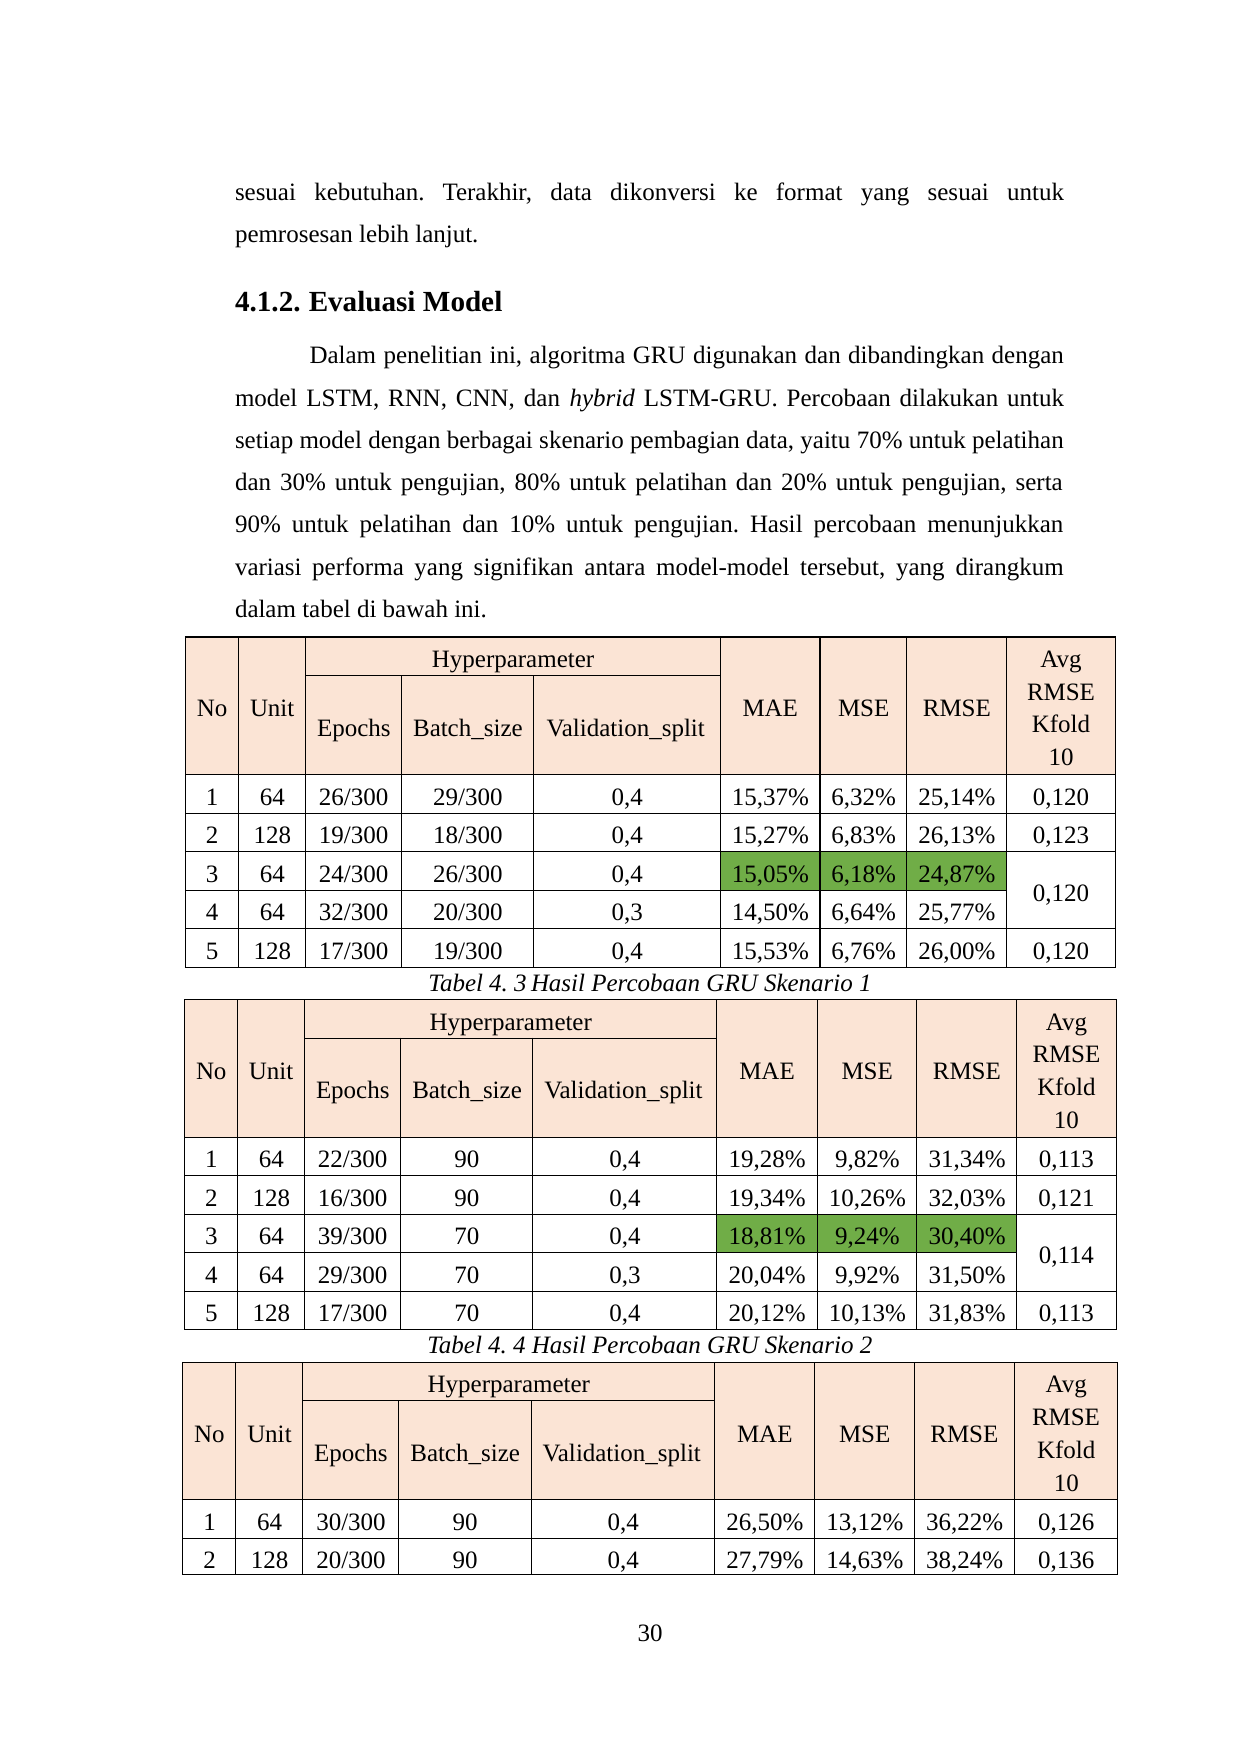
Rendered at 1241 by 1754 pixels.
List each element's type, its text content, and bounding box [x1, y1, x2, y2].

table_cell Batch_size [401, 1039, 532, 1137]
table_cell 6,76% [821, 929, 906, 967]
table_cell 64 [236, 1500, 302, 1538]
table_cell 24,87% [907, 852, 1006, 890]
table_header Unit [238, 1000, 304, 1137]
subtitle 4.1.2. Evaluasi Model [235, 284, 1071, 318]
table_cell 64 [238, 1253, 304, 1291]
table_cell 1 [185, 1138, 237, 1175]
table_cell 128 [238, 1176, 304, 1214]
table_header No [183, 1363, 235, 1499]
table_cell 6,64% [821, 891, 906, 928]
table_cell 4 [185, 1253, 237, 1291]
table_cell 0,4 [534, 852, 720, 890]
table_cell 25,77% [907, 891, 1006, 928]
table_cell 31,50% [917, 1253, 1016, 1291]
table_cell 128 [239, 814, 305, 851]
table_cell 15,37% [721, 775, 819, 813]
table_cell 4 [186, 891, 238, 928]
table_cell 70 [401, 1253, 532, 1291]
table_cell 128 [239, 929, 305, 967]
table_cell 90 [399, 1500, 531, 1538]
table_cell Validation_split [532, 1401, 714, 1499]
table_cell 0,114 [1017, 1215, 1116, 1291]
table_cell 30/300 [303, 1500, 398, 1538]
table_header MSE [821, 638, 906, 774]
table_cell 2 [186, 814, 238, 851]
table_cell 17/300 [306, 929, 401, 967]
table_cell 64 [239, 775, 305, 813]
table_cell 6,18% [821, 852, 906, 890]
table_header MSE [815, 1363, 914, 1499]
table_cell 36,22% [915, 1500, 1014, 1538]
table_cell 0,113 [1017, 1138, 1116, 1175]
table_cell 0,4 [533, 1176, 716, 1214]
table_cell 9,92% [818, 1253, 916, 1291]
table_cell 20/300 [303, 1539, 398, 1574]
table_cell 32/300 [306, 891, 401, 928]
table_header Avg RMSE Kfold 10 [1015, 1363, 1117, 1499]
table_cell 0,3 [533, 1253, 716, 1291]
table_cell 30,40% [917, 1215, 1016, 1252]
table_cell 0,4 [532, 1500, 714, 1538]
table_cell 128 [238, 1292, 304, 1329]
table_cell 70 [401, 1215, 532, 1252]
table_cell 39/300 [305, 1215, 400, 1252]
table_cell 19/300 [306, 814, 401, 851]
table_cell Batch_size [402, 676, 533, 774]
table_cell 20/300 [402, 891, 533, 928]
table_cell 0,120 [1007, 852, 1115, 928]
table_cell Epochs [305, 1039, 400, 1137]
text Tabel 4. 3 Hasil Percobaan GRU Skenario 1 [260, 968, 1039, 997]
table_cell 2 [183, 1539, 235, 1574]
table_cell 14,63% [815, 1539, 914, 1574]
table_cell 6,83% [821, 814, 906, 851]
table_cell 0,4 [534, 775, 720, 813]
table_cell 128 [236, 1539, 302, 1574]
table_cell 0,121 [1017, 1176, 1116, 1214]
table_cell 14,50% [721, 891, 819, 928]
table_cell 0,4 [534, 929, 720, 967]
table_header Unit [236, 1363, 302, 1499]
table_cell 10,26% [818, 1176, 916, 1214]
table_header RMSE [907, 638, 1006, 774]
table_cell 29/300 [305, 1253, 400, 1291]
table_header Hyperparameter [303, 1363, 714, 1400]
table_cell 0,126 [1015, 1500, 1117, 1538]
table_cell 18/300 [402, 814, 533, 851]
table_cell 3 [186, 852, 238, 890]
table_cell 0,4 [533, 1292, 716, 1329]
table_cell 90 [401, 1138, 532, 1175]
table_cell Batch_size [399, 1401, 531, 1499]
table_cell 29/300 [402, 775, 533, 813]
table_header Unit [239, 638, 305, 774]
table_header No [185, 1000, 237, 1137]
table_cell 0,113 [1017, 1292, 1116, 1329]
table_cell 20,12% [717, 1292, 817, 1329]
table_cell 24/300 [306, 852, 401, 890]
table_cell 64 [238, 1215, 304, 1252]
table_cell 64 [238, 1138, 304, 1175]
table_cell 5 [185, 1292, 237, 1329]
table_cell 19/300 [402, 929, 533, 967]
table_cell Validation_split [533, 1039, 716, 1137]
table_header Hyperparameter [305, 1000, 716, 1038]
table_cell 16/300 [305, 1176, 400, 1214]
table_cell 90 [399, 1539, 531, 1574]
table_cell Validation_split [534, 676, 720, 774]
table_cell 26,50% [715, 1500, 814, 1538]
table_cell 9,82% [818, 1138, 916, 1175]
table_cell 27,79% [715, 1539, 814, 1574]
table_cell 0,120 [1007, 929, 1115, 967]
table_header MAE [721, 638, 819, 774]
text Tabel 4. 4 Hasil Percobaan GRU Skenario 2 [260, 1330, 1039, 1359]
table_cell 15,27% [721, 814, 819, 851]
table_header RMSE [917, 1000, 1016, 1137]
table_cell Epochs [306, 676, 401, 774]
table_cell Epochs [303, 1401, 398, 1499]
table_cell 9,24% [818, 1215, 916, 1252]
table_cell 0,4 [533, 1215, 716, 1252]
table_cell 0,4 [532, 1539, 714, 1574]
table_header MAE [715, 1363, 814, 1499]
table_cell 0,120 [1007, 775, 1115, 813]
table_cell 90 [401, 1176, 532, 1214]
table_cell 2 [185, 1176, 237, 1214]
table_cell 22/300 [305, 1138, 400, 1175]
table_cell 17/300 [305, 1292, 400, 1329]
table_header MSE [818, 1000, 916, 1137]
table_cell 10,13% [818, 1292, 916, 1329]
table_header Hyperparameter [306, 638, 720, 675]
table_header Avg RMSE Kfold 10 [1007, 638, 1115, 774]
table_cell 0,4 [534, 814, 720, 851]
table_cell 15,05% [721, 852, 819, 890]
table_cell 6,32% [821, 775, 906, 813]
table_cell 64 [239, 891, 305, 928]
table_cell 13,12% [815, 1500, 914, 1538]
table_header MAE [717, 1000, 817, 1137]
table_cell 19,34% [717, 1176, 817, 1214]
table_cell 31,34% [917, 1138, 1016, 1175]
table_cell 32,03% [917, 1176, 1016, 1214]
table_cell 38,24% [915, 1539, 1014, 1574]
table_cell 26,13% [907, 814, 1006, 851]
text Dalam penelitian ini, algoritma GRU digunakan dan dibandingkan dengan model LSTM, RNN, CNN, dan hybrid LSTM-GRU. Percobaan dilakukan untuk setiap model dengan berbagai skenario pembagian data, yaitu 70% untuk pelatihan dan 30% untuk pengujian, 80% untuk pelatihan dan 20% untuk pengujian, serta 90% untuk pelatihan dan 10% untuk pengujian. Hasil percobaan menunjukkan variasi performa yang signifikan antara model-model tersebut, yang dirangkum dalam tabel di bawah ini. [235, 341, 1064, 622]
table_header No [186, 638, 238, 774]
table_cell 0,4 [533, 1138, 716, 1175]
table_cell 26/300 [306, 775, 401, 813]
table_cell 5 [186, 929, 238, 967]
table_cell 26/300 [402, 852, 533, 890]
table_cell 15,53% [721, 929, 819, 967]
table_cell 0,3 [534, 891, 720, 928]
table_cell 70 [401, 1292, 532, 1329]
table_cell 1 [186, 775, 238, 813]
table_cell 25,14% [907, 775, 1006, 813]
table_cell 20,04% [717, 1253, 817, 1291]
table_cell 19,28% [717, 1138, 817, 1175]
table_cell 3 [185, 1215, 237, 1252]
table_cell 1 [183, 1500, 235, 1538]
table_header Avg RMSE Kfold 10 [1017, 1000, 1116, 1137]
table_cell 0,123 [1007, 814, 1115, 851]
table_cell 31,83% [917, 1292, 1016, 1329]
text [235, 177, 1064, 248]
table_header RMSE [915, 1363, 1014, 1499]
table_cell 64 [239, 852, 305, 890]
table_cell 26,00% [907, 929, 1006, 967]
table_cell 0,136 [1015, 1539, 1117, 1574]
table_cell 18,81% [717, 1215, 817, 1252]
